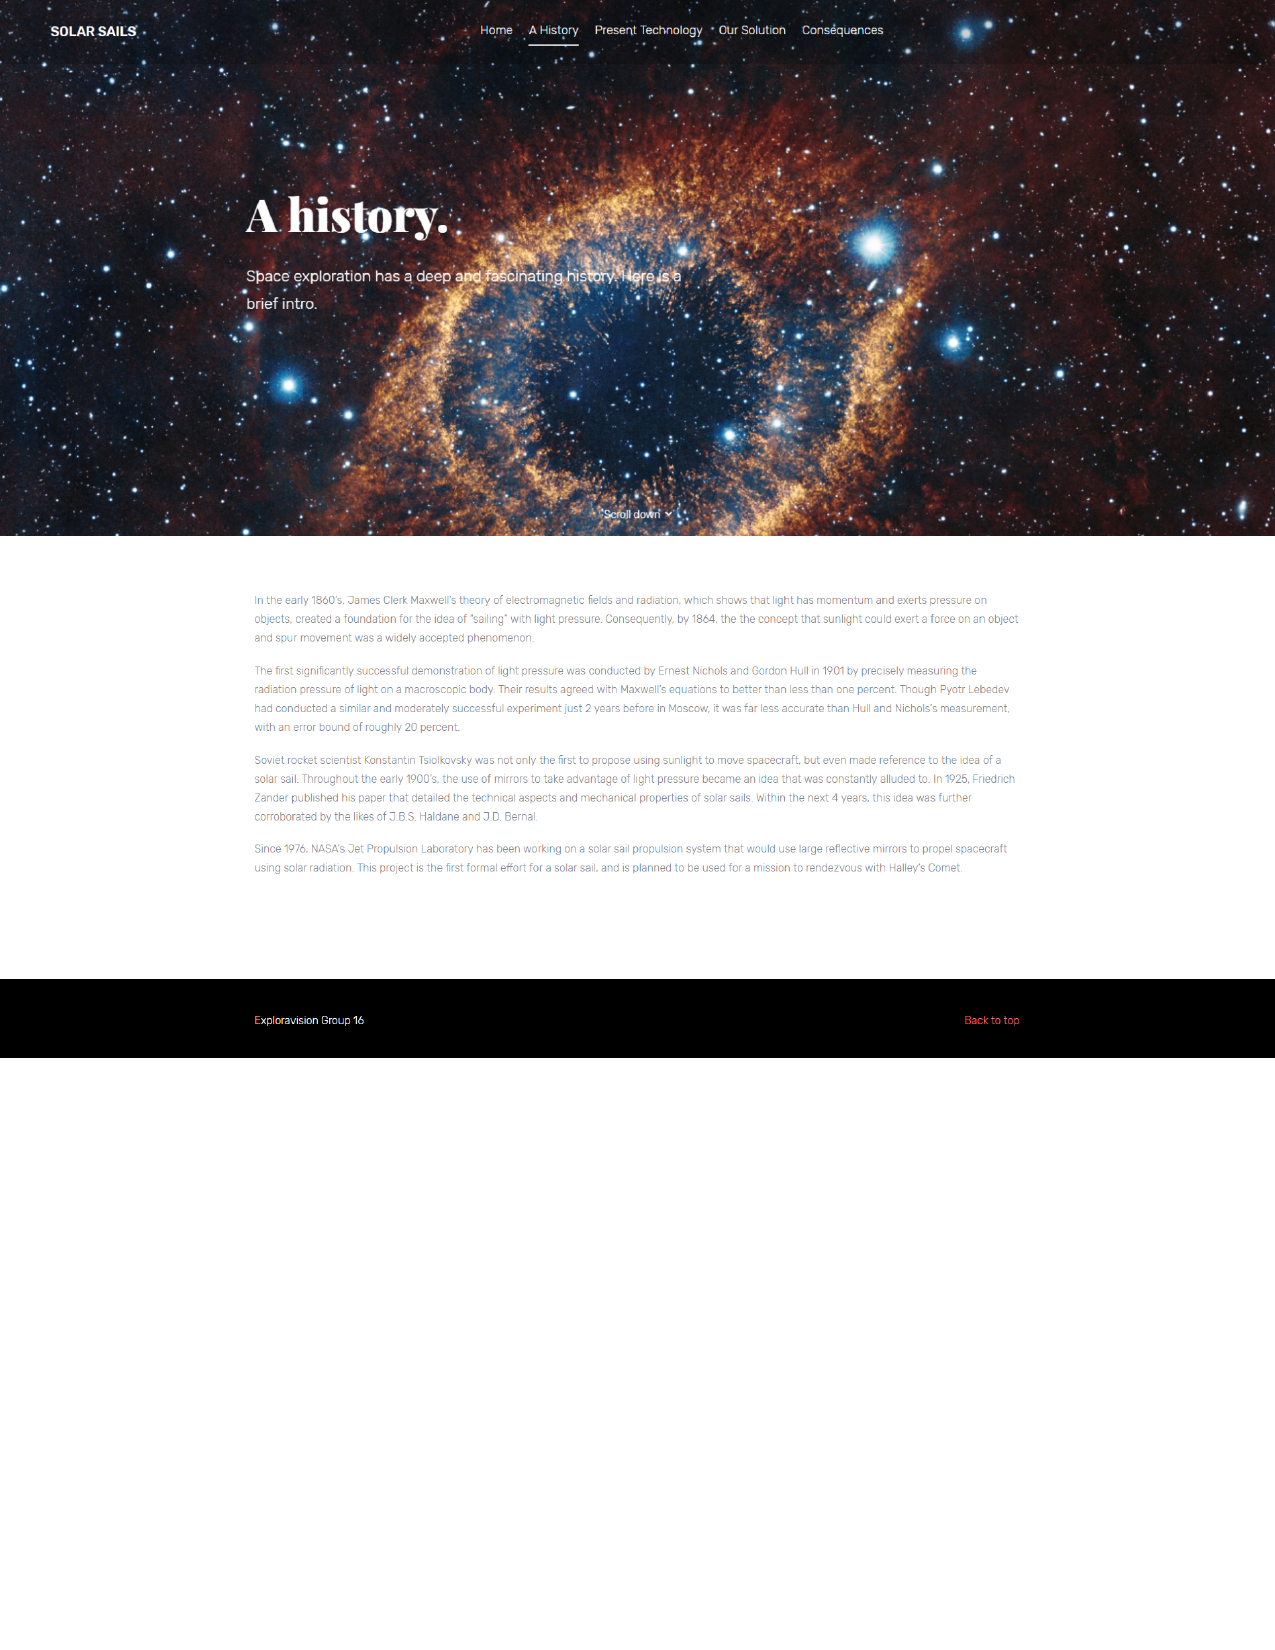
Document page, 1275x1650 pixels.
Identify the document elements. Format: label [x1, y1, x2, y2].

picture [0, 537, 1275, 1058]
picture [0, 0, 1275, 536]
